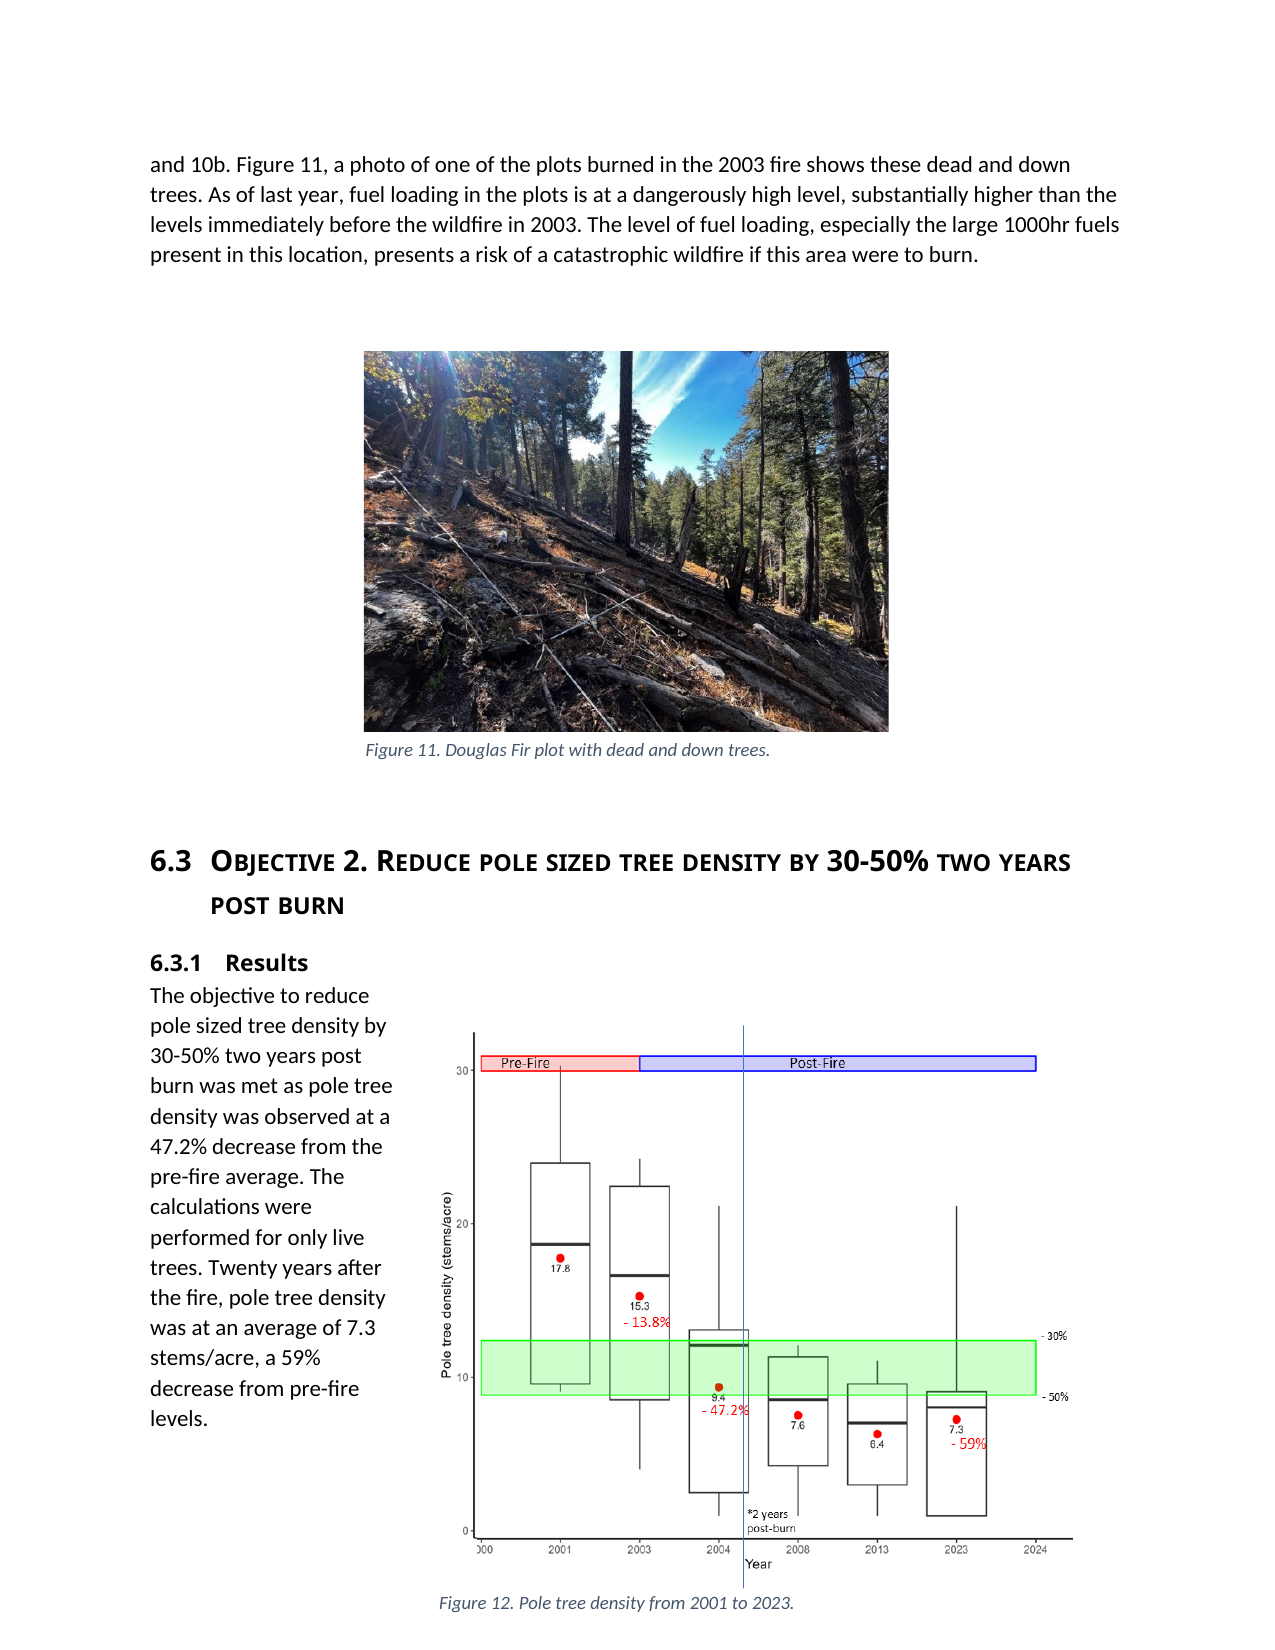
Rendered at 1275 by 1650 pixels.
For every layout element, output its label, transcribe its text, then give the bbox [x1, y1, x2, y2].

picture [363, 351, 889, 732]
text The objective to reduce pole sized tree density by 30-50% two years post burn was met as pole tree density was observed at a 47.2% decrease from the pre-fire average. The calculations were performed for only live trees. Twenty years after the fire, pole tree density was at an average of 7.3 stems/acre, a 59% decrease from pre-fire levels. [150, 981, 1125, 1432]
picture [412, 993, 1073, 1609]
subtitle Results [150, 947, 1125, 978]
subtitle Objective 2. Reduce pole sized tree density by 30-50% two years post burn [150, 841, 1125, 923]
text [150, 150, 1125, 269]
